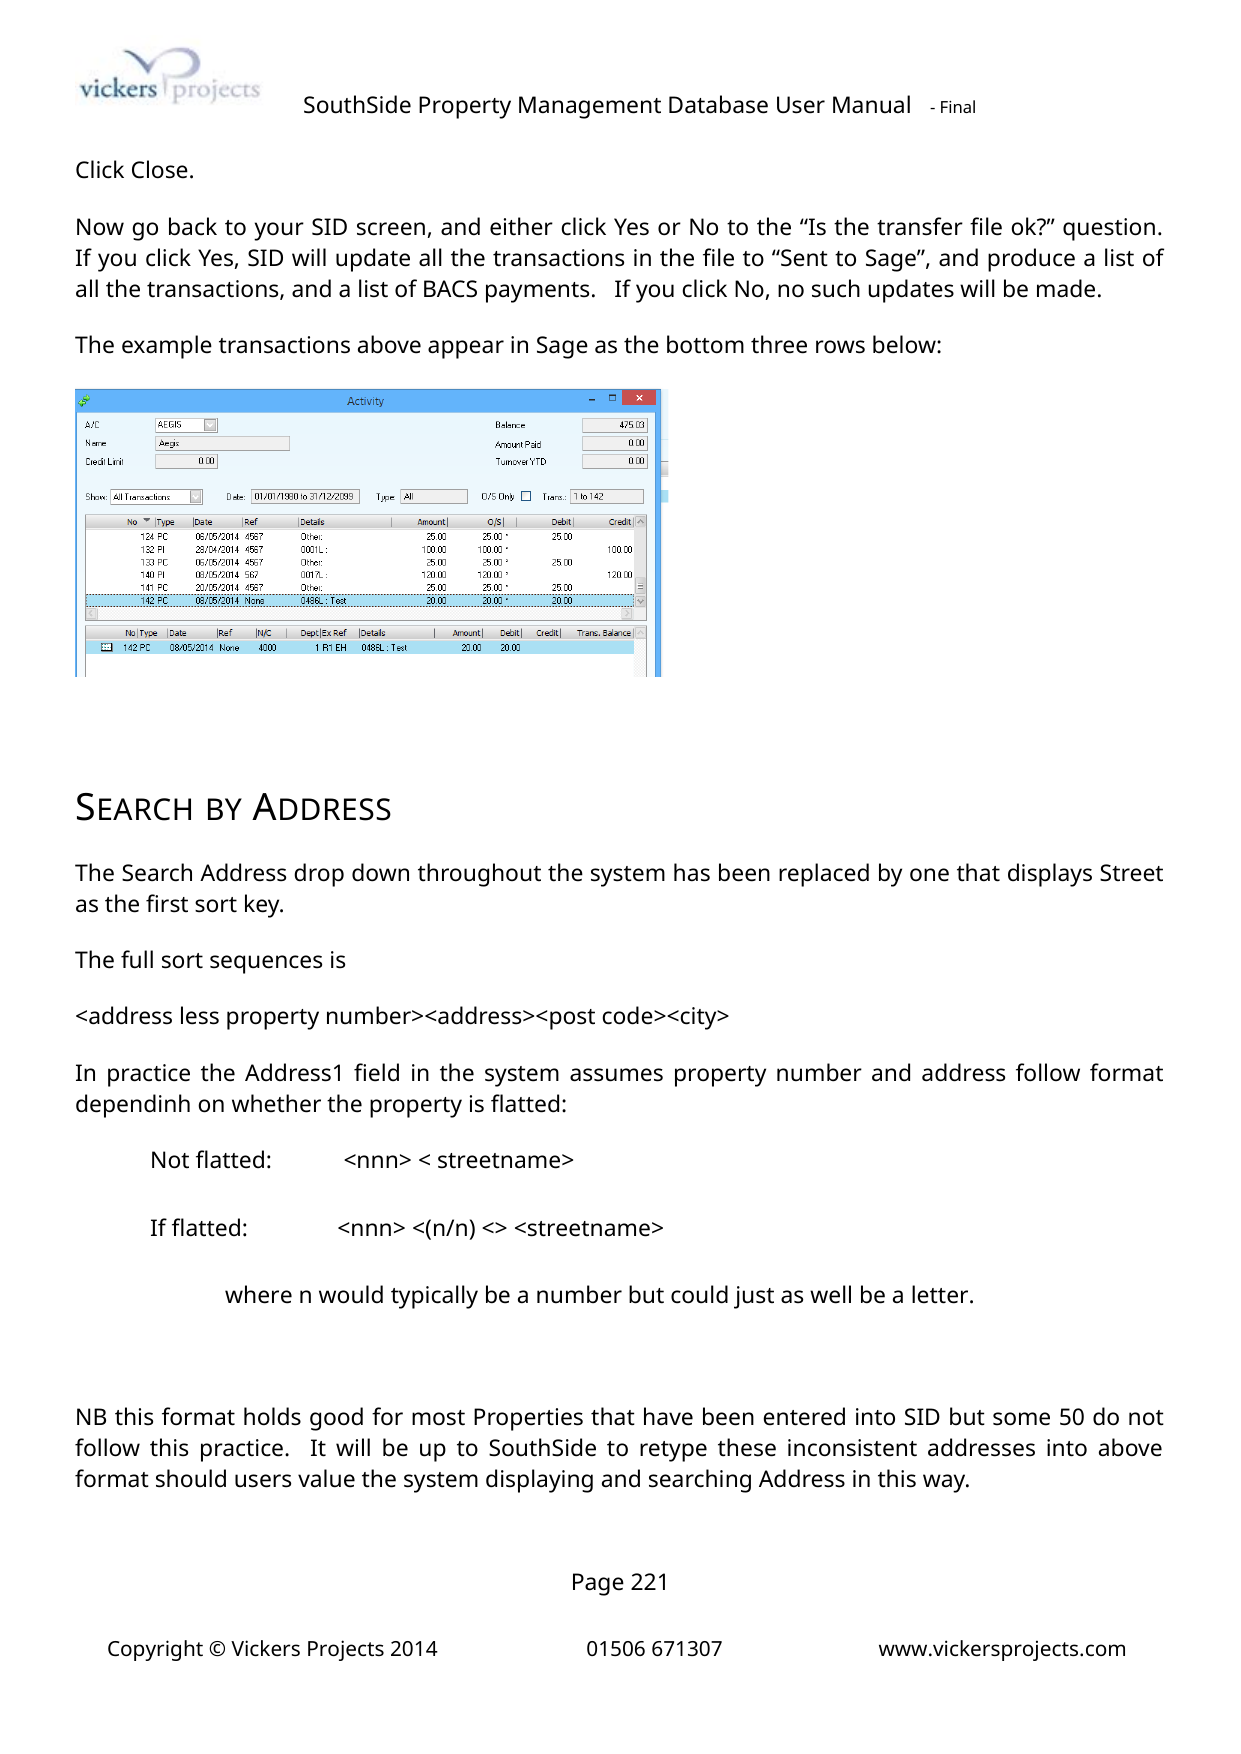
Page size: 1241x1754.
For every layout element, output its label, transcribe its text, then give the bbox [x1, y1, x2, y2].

text In practice the Address1 field in the system assumes property number and address follow format dependinh on whether the property is flatted: [75, 1057, 1165, 1119]
text The example transactions above appear in Sage as the bottom three rows below: [75, 329, 1165, 361]
text Not flatted: <nnn> < streetname> [150, 1144, 1165, 1175]
text NB this format holds good for most Properties that have been entered into SID but some 50 do not follow this practice. It will be up to SouthSide to retype these inconsistent addresses into above format should users value the system displaying and searching Address in this way. [75, 1401, 1165, 1494]
text If flatted: <nnn> <(n/n) <> <streetname> [150, 1212, 1165, 1243]
text where n would typically be a number but could just as well be a letter. [150, 1279, 1165, 1311]
picture [75, 35, 268, 114]
text The Search Address drop down throughout the system has been replaced by one that displays Street as the first sort key. [75, 857, 1165, 919]
text Click Close. [75, 154, 1165, 186]
subtitle Search by Address [75, 780, 1165, 831]
text Now go back to your SID screen, and either click Yes or No to the “Is the transfer file ok?” question. If you click Yes, SID will update all the transactions in the file to “Sent to Sage”, and produce a list of all the transactions, and a list of BACS payments. If you click No, no such updates will be made. [75, 211, 1165, 304]
text The full sort sequences is [75, 944, 1165, 975]
text <address less property number><address><post code><city> [75, 1000, 1165, 1032]
